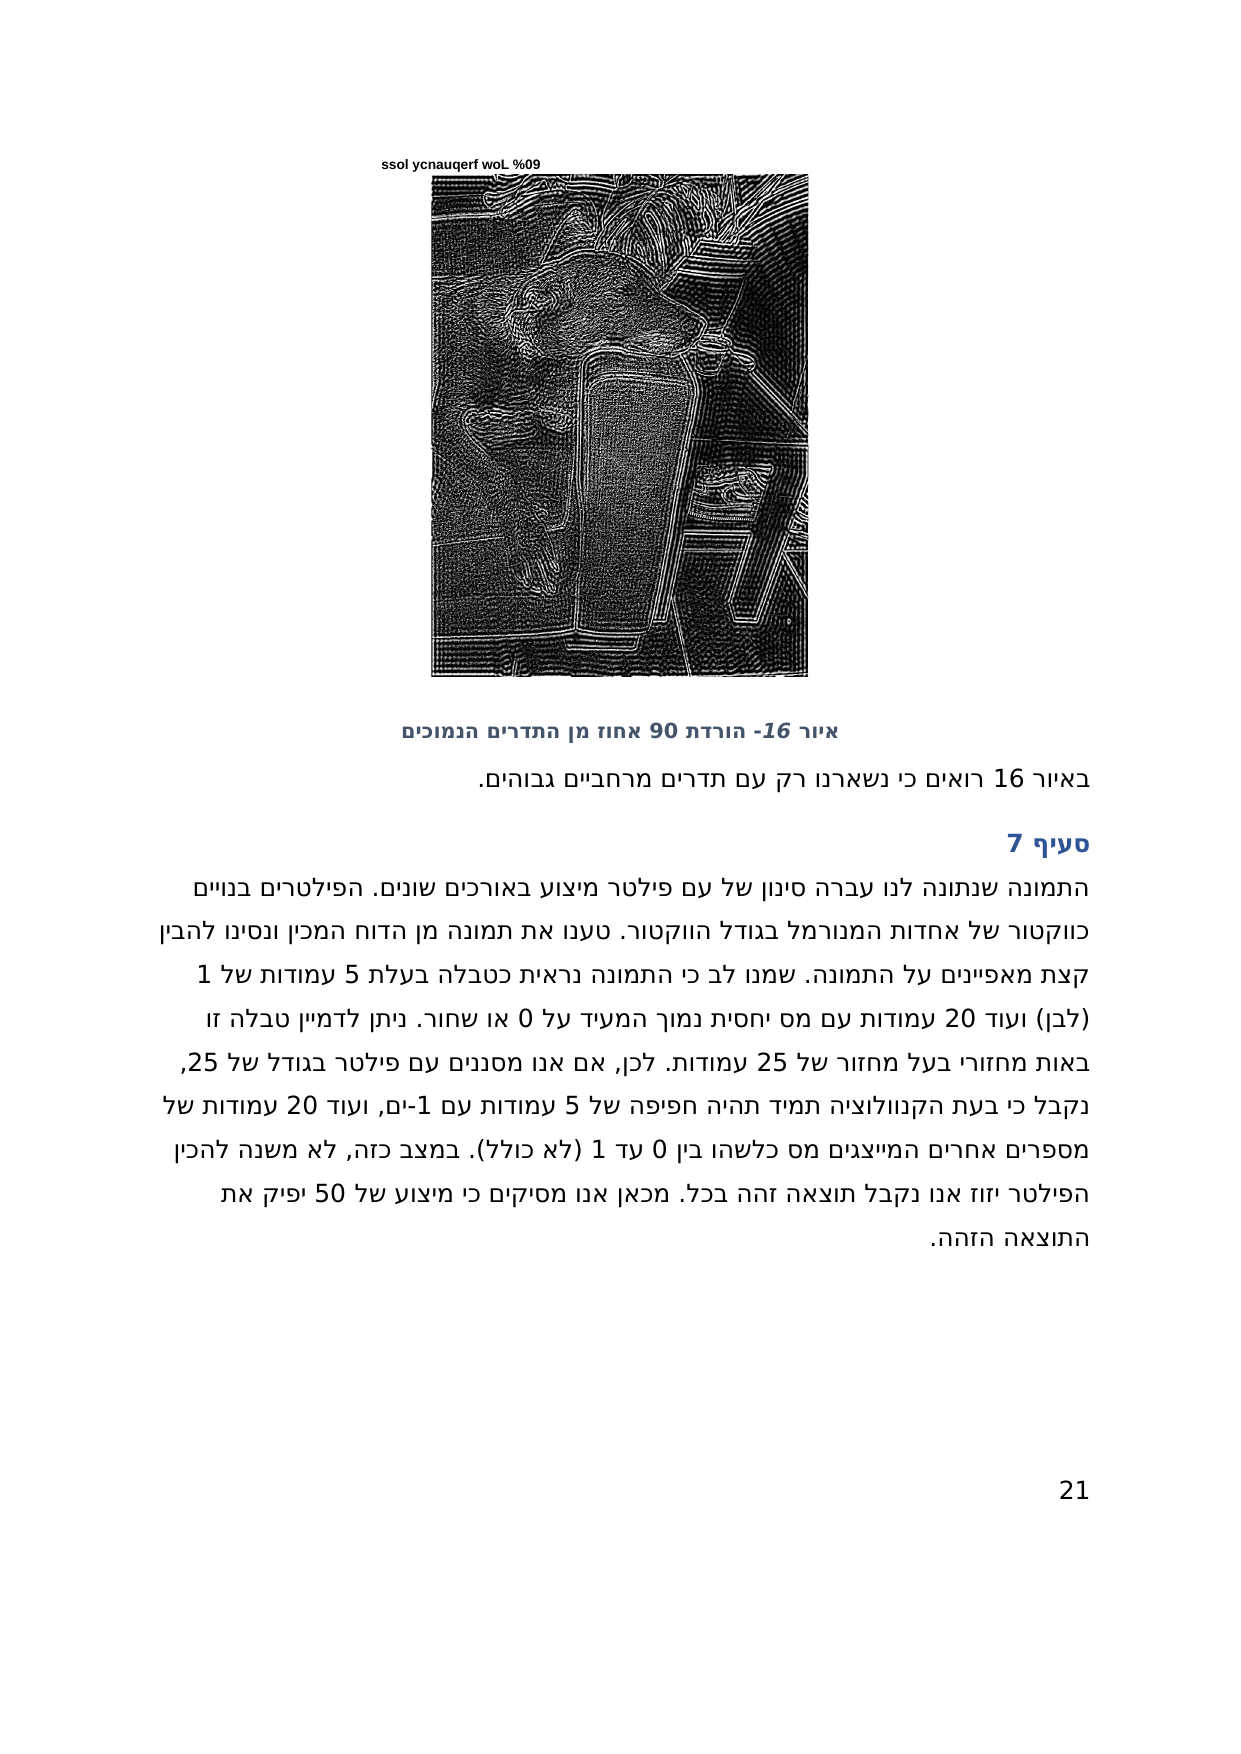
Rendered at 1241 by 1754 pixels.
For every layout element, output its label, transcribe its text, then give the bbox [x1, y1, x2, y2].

text איור 16- הורדת 90 אחוז מן התדרים הנמוכים [150, 719, 1090, 743]
text התמונה שנתונה לנו עברה סינון של עם פילטר מיצוע באורכים שונים. הפילטרים בנויים כווקטור של אחדות המנורמל בגודל הווקטור. טענו את תמונה מן הדוח המכין ונסינו להבין קצת מאפיינים על התמונה. שמנו לב כי התמונה נראית כטבלה בעלת 5 עמודות של 1 (לבן) ועוד 20 עמודות עם מס יחסית נמוך המעיד על 0 או שחור. ניתן לדמיין טבלה זו באות מחזורי בעל מחזור של 25 עמודות. לכן, אם אנו מסננים עם פילטר בגודל של 25, נקבל כי בעת הקנוולוציה תמיד תהיה חפיפה של 5 עמודות עם 1-ים, ועוד 20 עמודות של מספרים אחרים המייצגים מס כלשהו בין 0 עד 1 (לא כולל). במצב כזה, לא משנה להכין הפילטר יזוז אנו נקבל תוצאה זהה בכל. מכאן אנו מסיקים כי מיצוע של 50 יפיק את התוצאה הזהה. [150, 873, 1090, 1252]
subtitle סעיף 7 [150, 829, 1090, 858]
text באיור 16 רואים כי נשארנו רק עם תדרים מרחביים גבוהים. [150, 764, 1090, 793]
